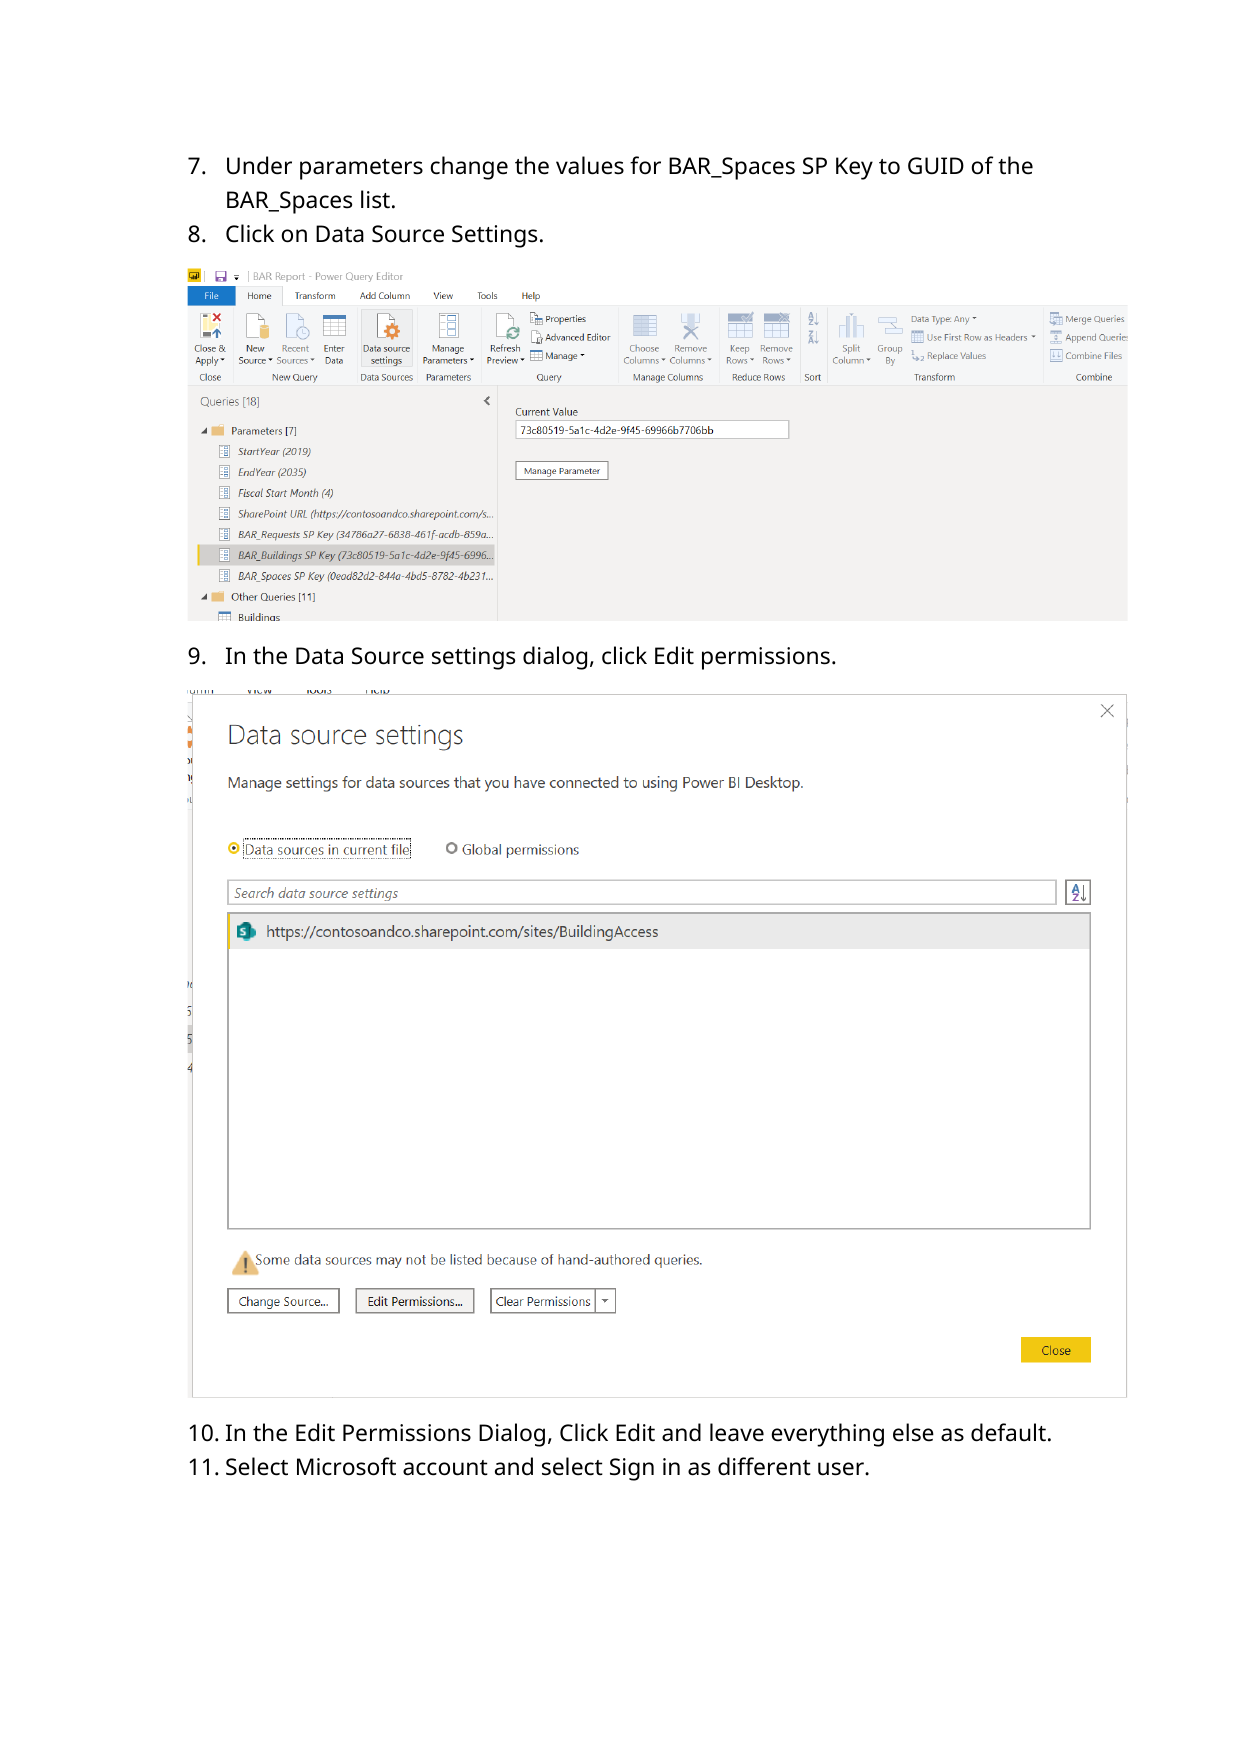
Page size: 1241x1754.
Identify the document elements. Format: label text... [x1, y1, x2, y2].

list Under parameters change the values for BAR_Spaces SP Key to GUID of the BAR_Spaces list. [187, 150, 1090, 215]
picture [187, 690, 1128, 1398]
list In the Edit Permissions Dialog, Click Edit and leave everything else as default. [187, 1417, 1090, 1448]
picture [187, 267, 1128, 621]
list Click on Data Source Settings. [187, 217, 1090, 249]
list Select Microsoft account and select Sign in as different user. [187, 1451, 1090, 1482]
list In the Data Source settings dialog, click Edit permissions. [187, 640, 1090, 671]
